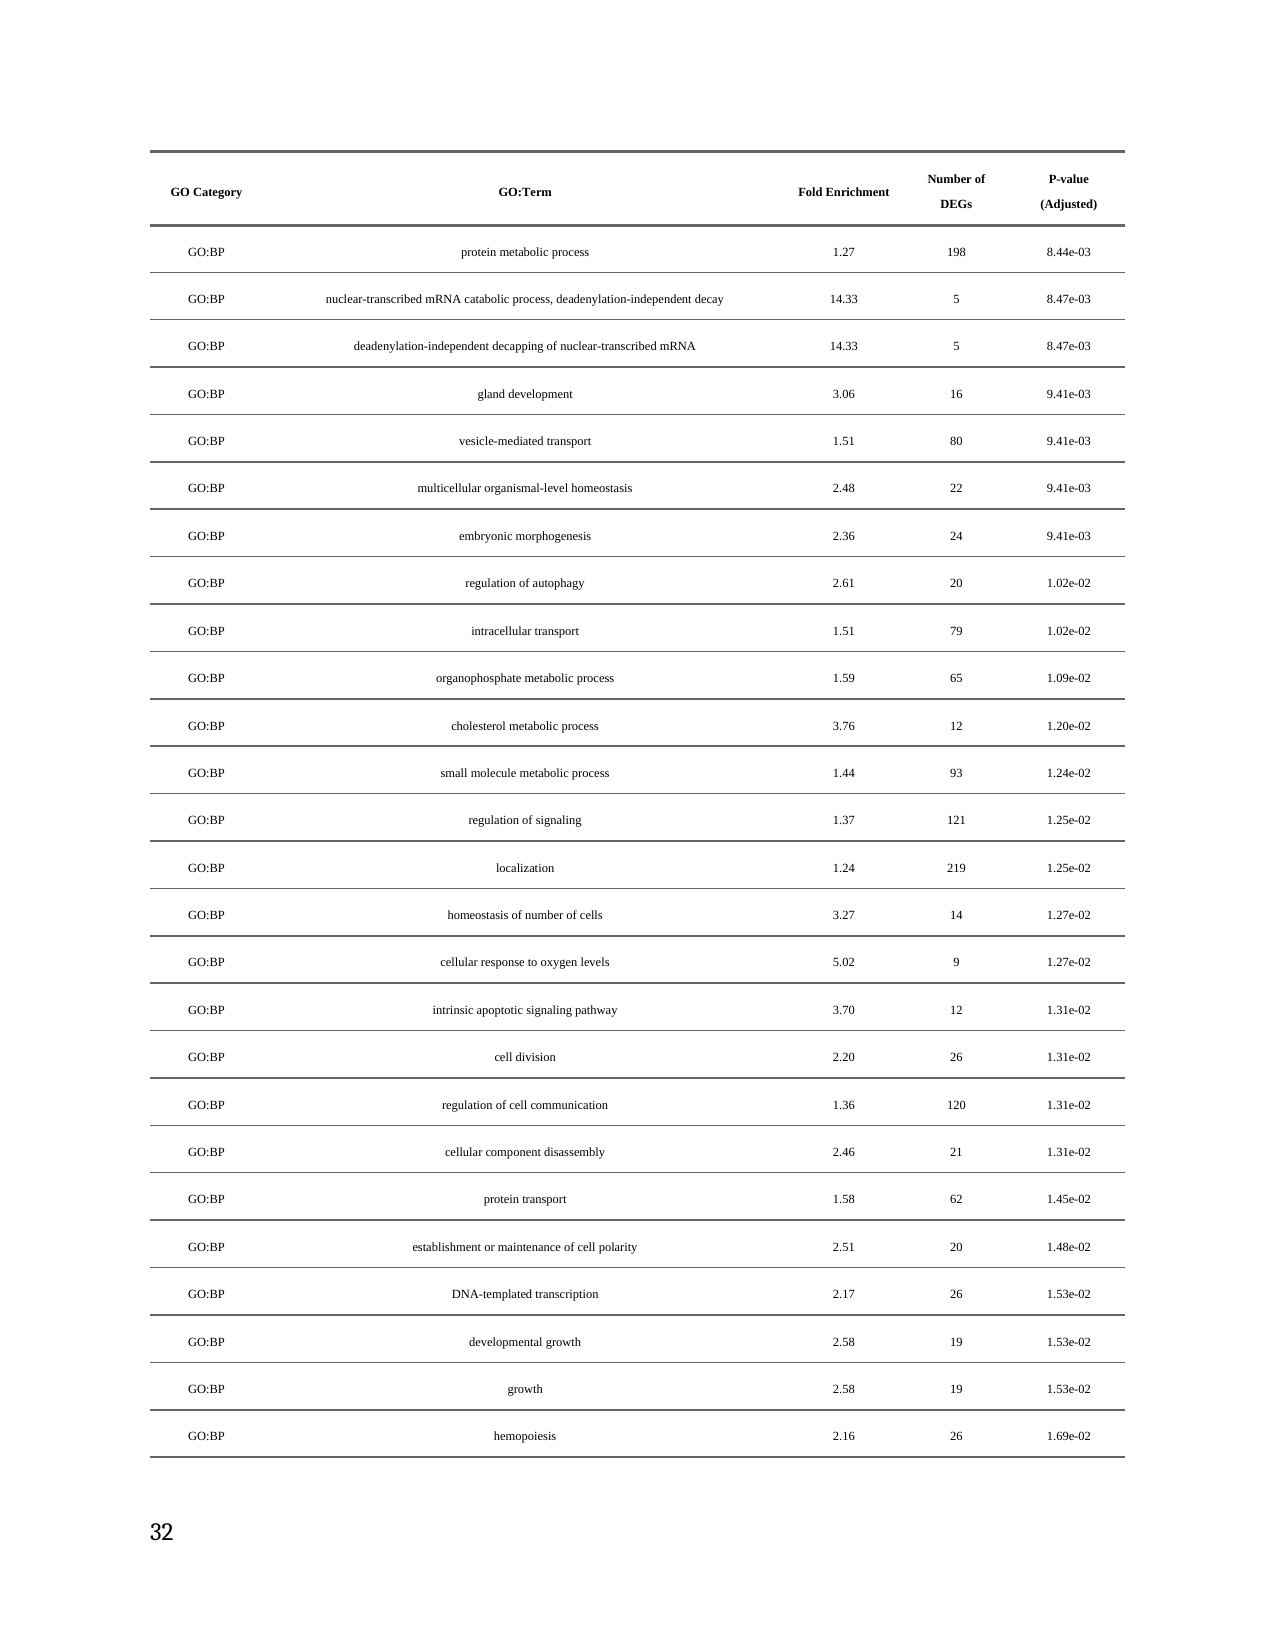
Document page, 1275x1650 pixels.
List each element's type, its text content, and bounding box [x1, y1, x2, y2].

table_cell GO:BP [150, 227, 262, 271]
table_cell 1.31e-02 [1013, 1031, 1125, 1077]
table_cell 20 [900, 1221, 1012, 1267]
table_cell 20 [900, 557, 1012, 603]
table_cell 93 [900, 747, 1012, 793]
table_cell GO:BP [150, 700, 262, 745]
table_cell 1.53e-02 [1013, 1363, 1125, 1409]
table_cell regulation of signaling [263, 794, 787, 840]
table_cell gland development [263, 368, 787, 413]
table_cell 2.20 [788, 1031, 900, 1077]
table_cell 1.51 [788, 605, 900, 651]
table_cell 79 [900, 605, 1012, 651]
table_cell 14.33 [788, 273, 900, 319]
table_cell GO:BP [150, 1126, 262, 1172]
table_cell 1.51 [788, 415, 900, 461]
table_cell 2.61 [788, 557, 900, 603]
table_header Number of DEGs [900, 153, 1012, 224]
table_cell hemopoiesis [263, 1411, 787, 1456]
table_cell GO:BP [150, 842, 262, 887]
table_cell cholesterol metabolic process [263, 700, 787, 745]
table_cell 5 [900, 320, 1012, 366]
table_cell GO:BP [150, 794, 262, 840]
table_cell 12 [900, 984, 1012, 1030]
table_cell 14.33 [788, 320, 900, 366]
table_cell 1.37 [788, 794, 900, 840]
table_cell DNA-templated transcription [263, 1268, 787, 1314]
table_cell 1.31e-02 [1013, 1079, 1125, 1124]
table_cell 8.47e-03 [1013, 320, 1125, 366]
table_cell 9 [900, 937, 1012, 982]
table_header GO Category [150, 153, 262, 224]
table_cell regulation of cell communication [263, 1079, 787, 1124]
table_cell 1.58 [788, 1173, 900, 1219]
table_cell 1.69e-02 [1013, 1411, 1125, 1456]
table_cell GO:BP [150, 1268, 262, 1314]
table_cell 3.76 [788, 700, 900, 745]
table_cell protein transport [263, 1173, 787, 1219]
table_cell 2.36 [788, 510, 900, 556]
table_cell small molecule metabolic process [263, 747, 787, 793]
table_header Fold Enrichment [788, 153, 900, 224]
table_cell 121 [900, 794, 1012, 840]
table_cell 3.70 [788, 984, 900, 1030]
table_cell 1.31e-02 [1013, 1126, 1125, 1172]
table_cell 2.16 [788, 1411, 900, 1456]
table_cell 62 [900, 1173, 1012, 1219]
table_cell GO:BP [150, 1079, 262, 1124]
table_cell 1.45e-02 [1013, 1173, 1125, 1219]
table_cell GO:BP [150, 1173, 262, 1219]
table_cell GO:BP [150, 747, 262, 793]
table_cell 1.25e-02 [1013, 794, 1125, 840]
table_cell 1.27e-02 [1013, 937, 1125, 982]
table_cell 219 [900, 842, 1012, 887]
table_cell 2.58 [788, 1363, 900, 1409]
table_cell GO:BP [150, 605, 262, 651]
table_cell establishment or maintenance of cell polarity [263, 1221, 787, 1267]
table_cell 120 [900, 1079, 1012, 1124]
table_cell 21 [900, 1126, 1012, 1172]
table_cell regulation of autophagy [263, 557, 787, 603]
table_cell growth [263, 1363, 787, 1409]
table_cell 2.46 [788, 1126, 900, 1172]
table_cell intracellular transport [263, 605, 787, 651]
table_cell multicellular organismal-level homeostasis [263, 463, 787, 508]
table_cell homeostasis of number of cells [263, 889, 787, 935]
table_cell 1.02e-02 [1013, 605, 1125, 651]
table_cell 8.44e-03 [1013, 227, 1125, 271]
table_cell 5 [900, 273, 1012, 319]
table_cell GO:BP [150, 320, 262, 366]
table_cell 2.58 [788, 1316, 900, 1361]
table_cell GO:BP [150, 273, 262, 319]
table_cell GO:BP [150, 368, 262, 413]
table_cell 9.41e-03 [1013, 510, 1125, 556]
table_header P-value (Adjusted) [1013, 153, 1125, 224]
table_cell 3.27 [788, 889, 900, 935]
table_cell localization [263, 842, 787, 887]
table_cell 1.48e-02 [1013, 1221, 1125, 1267]
table_cell GO:BP [150, 415, 262, 461]
table_cell 9.41e-03 [1013, 463, 1125, 508]
table_cell 12 [900, 700, 1012, 745]
table_cell 26 [900, 1031, 1012, 1077]
table_cell GO:BP [150, 463, 262, 508]
table_header GO:Term [263, 153, 787, 224]
table_cell embryonic morphogenesis [263, 510, 787, 556]
table_cell 1.53e-02 [1013, 1268, 1125, 1314]
table_cell intrinsic apoptotic signaling pathway [263, 984, 787, 1030]
table_cell 1.20e-02 [1013, 700, 1125, 745]
table_cell 3.06 [788, 368, 900, 413]
table_cell 26 [900, 1411, 1012, 1456]
table_cell 1.25e-02 [1013, 842, 1125, 887]
table_cell GO:BP [150, 1221, 262, 1267]
table_cell GO:BP [150, 652, 262, 698]
table_cell protein metabolic process [263, 227, 787, 271]
table_cell 1.59 [788, 652, 900, 698]
table_cell GO:BP [150, 1411, 262, 1456]
table_cell GO:BP [150, 889, 262, 935]
table_cell 8.47e-03 [1013, 273, 1125, 319]
table_cell 14 [900, 889, 1012, 935]
table_cell 1.24 [788, 842, 900, 887]
table_cell nuclear-transcribed mRNA catabolic process, deadenylation-independent decay [263, 273, 787, 319]
table_cell 1.53e-02 [1013, 1316, 1125, 1361]
table_cell 80 [900, 415, 1012, 461]
table_cell 65 [900, 652, 1012, 698]
table_cell 24 [900, 510, 1012, 556]
table_cell 5.02 [788, 937, 900, 982]
table_cell GO:BP [150, 984, 262, 1030]
table_cell 1.36 [788, 1079, 900, 1124]
table_cell GO:BP [150, 510, 262, 556]
table_cell GO:BP [150, 1031, 262, 1077]
table_cell 1.44 [788, 747, 900, 793]
table_cell GO:BP [150, 557, 262, 603]
table_cell 1.27 [788, 227, 900, 271]
table_cell 1.24e-02 [1013, 747, 1125, 793]
table_cell 2.48 [788, 463, 900, 508]
table_cell 198 [900, 227, 1012, 271]
table_cell 26 [900, 1268, 1012, 1314]
table_cell cellular response to oxygen levels [263, 937, 787, 982]
table_cell 9.41e-03 [1013, 368, 1125, 413]
table_cell 1.31e-02 [1013, 984, 1125, 1030]
table_cell vesicle-mediated transport [263, 415, 787, 461]
table_cell 1.09e-02 [1013, 652, 1125, 698]
table_cell 19 [900, 1316, 1012, 1361]
table_cell 22 [900, 463, 1012, 508]
table_cell developmental growth [263, 1316, 787, 1361]
table_cell 16 [900, 368, 1012, 413]
table_cell cellular component disassembly [263, 1126, 787, 1172]
table_cell GO:BP [150, 1316, 262, 1361]
table_cell 1.27e-02 [1013, 889, 1125, 935]
table_cell 2.51 [788, 1221, 900, 1267]
table_cell 2.17 [788, 1268, 900, 1314]
table_cell deadenylation-independent decapping of nuclear-transcribed mRNA [263, 320, 787, 366]
table_cell 1.02e-02 [1013, 557, 1125, 603]
table_cell cell division [263, 1031, 787, 1077]
table_cell GO:BP [150, 1363, 262, 1409]
table_cell 19 [900, 1363, 1012, 1409]
table_cell GO:BP [150, 937, 262, 982]
table_cell organophosphate metabolic process [263, 652, 787, 698]
table_cell 9.41e-03 [1013, 415, 1125, 461]
